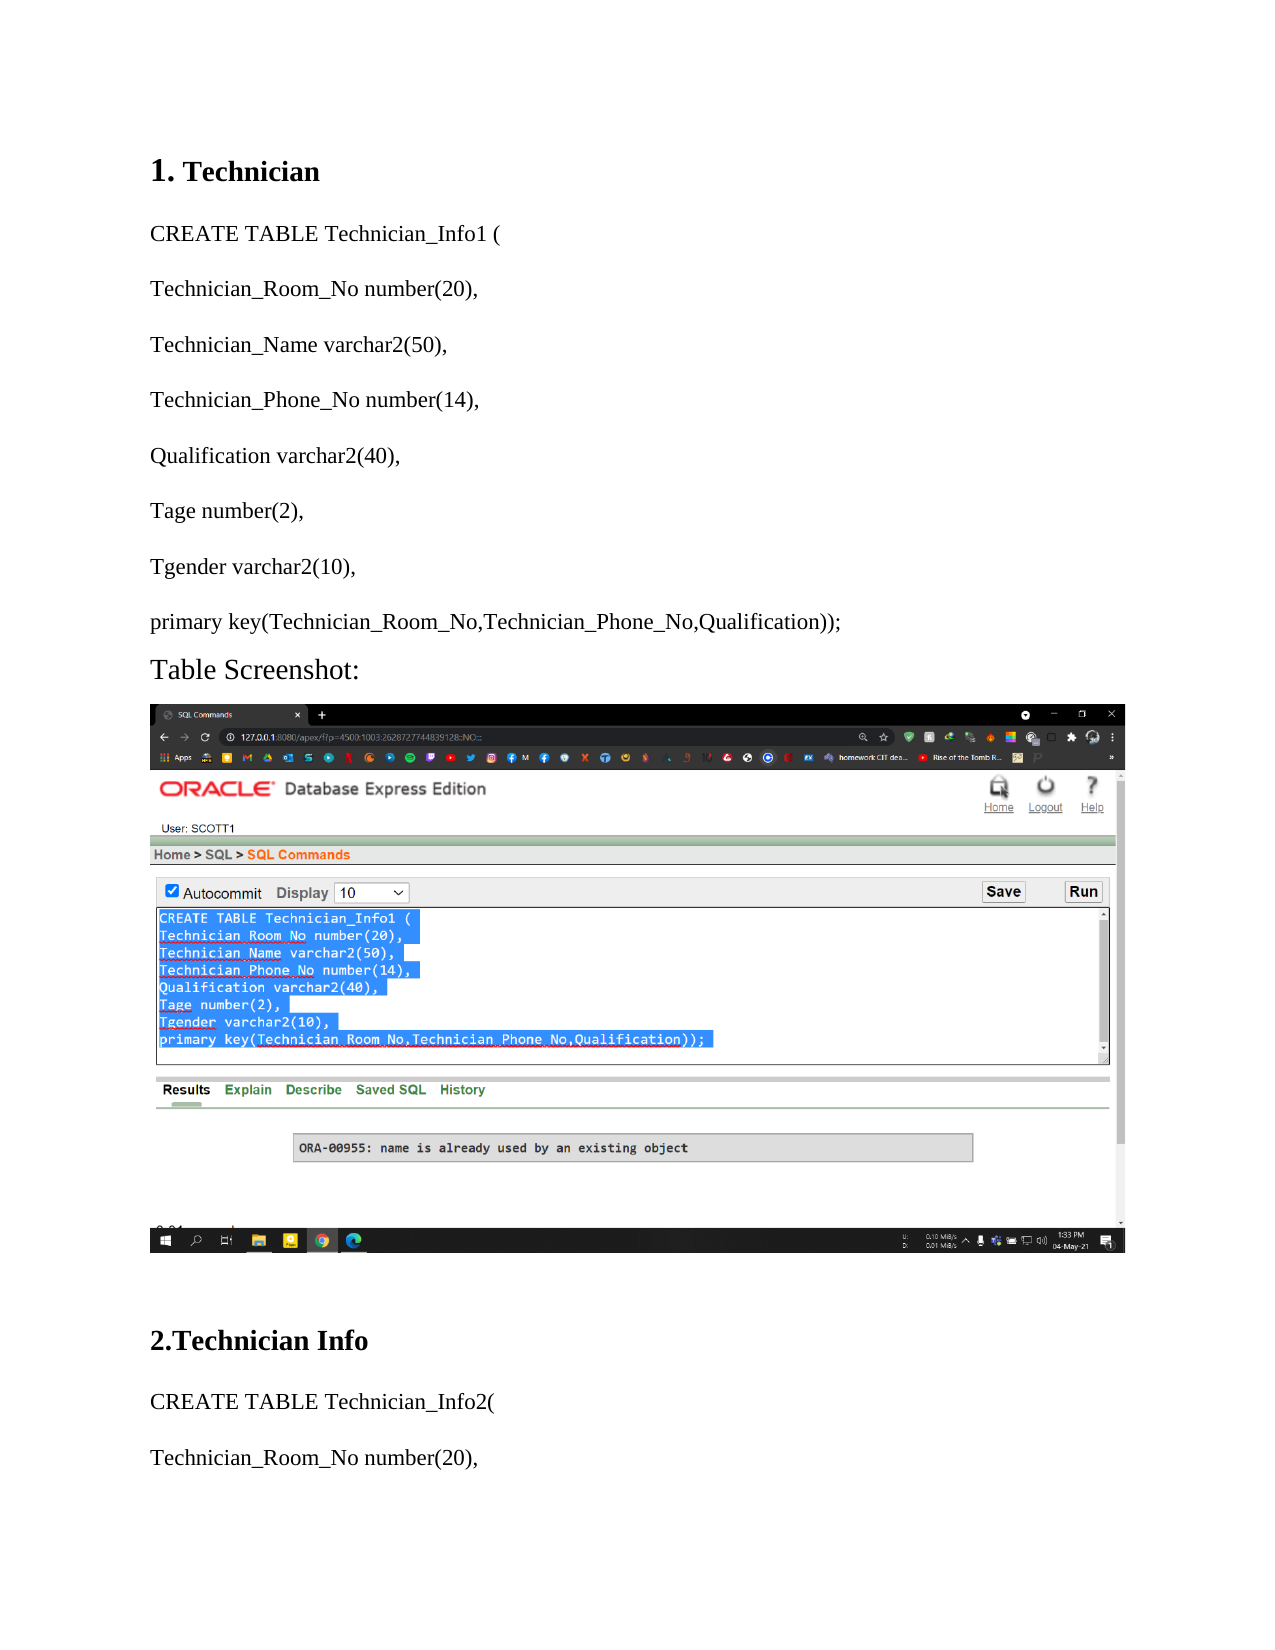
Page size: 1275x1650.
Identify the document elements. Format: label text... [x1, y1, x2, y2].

text Qualification varchar2(40), [150, 442, 1125, 468]
text Tgender varchar2(10), [150, 553, 1125, 579]
text Tage number(2), [150, 497, 1125, 524]
text 2.Technician Info [150, 1323, 1125, 1357]
text Technician_Room_No number(20), [150, 275, 1125, 302]
text Technician_Phone_No number(14), [150, 386, 1125, 413]
text primary key(Technician_Room_No,Technician_Phone_No,Qualification)); [150, 608, 1125, 635]
text CREATE TABLE Technician_Info2( [150, 1388, 1125, 1414]
text Table Screenshot: [150, 652, 1125, 686]
text Technician_Room_No number(20), [150, 1444, 1125, 1470]
text CREATE TABLE Technician_Info1 ( [150, 220, 1125, 246]
picture [150, 704, 1125, 1253]
text 1. Technician [150, 150, 1125, 188]
text Technician_Name varchar2(50), [150, 331, 1125, 357]
